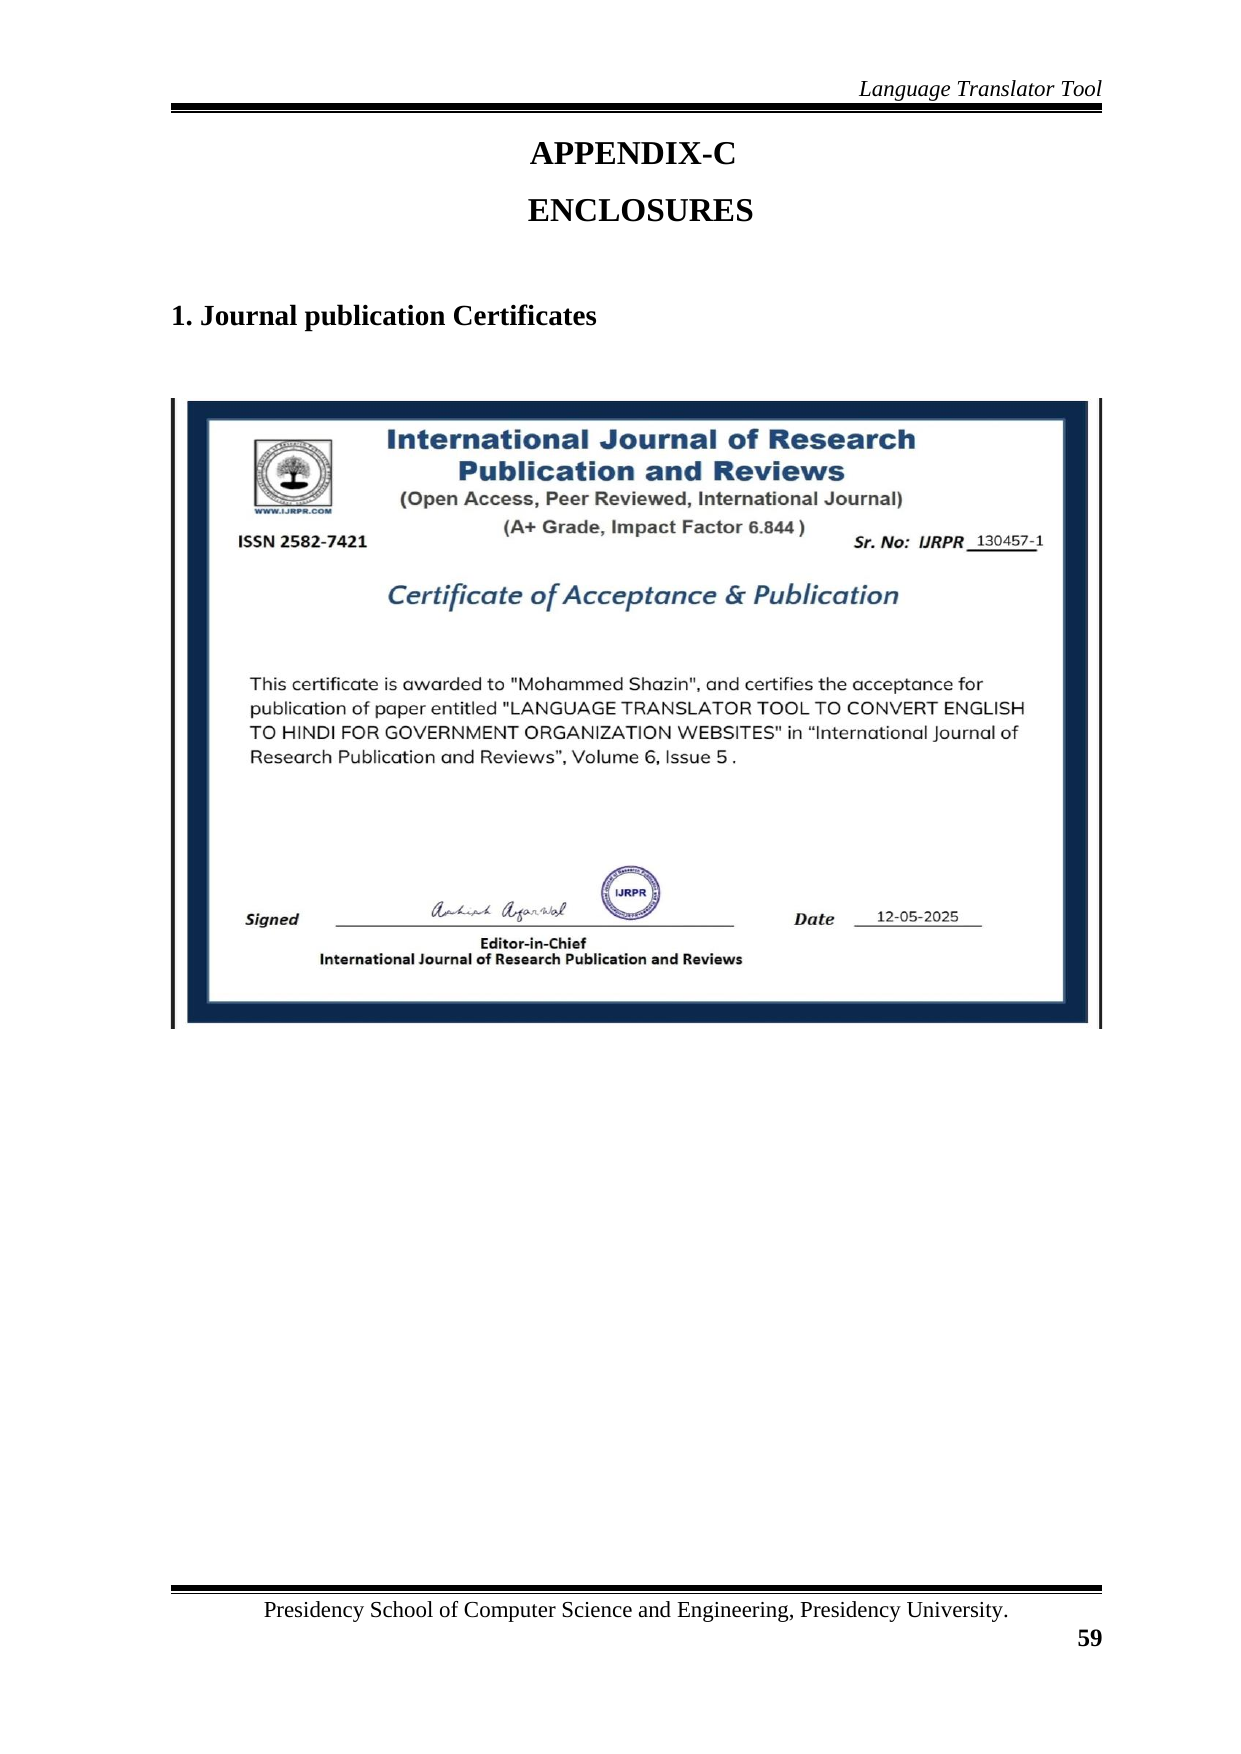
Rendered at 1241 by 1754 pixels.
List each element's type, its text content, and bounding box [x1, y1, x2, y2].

text APPENDIX-C [321, 133, 1102, 171]
list Journal publication Certificates [171, 298, 1102, 332]
text ENCLOSURES [171, 190, 1102, 229]
picture [170, 398, 1103, 1029]
